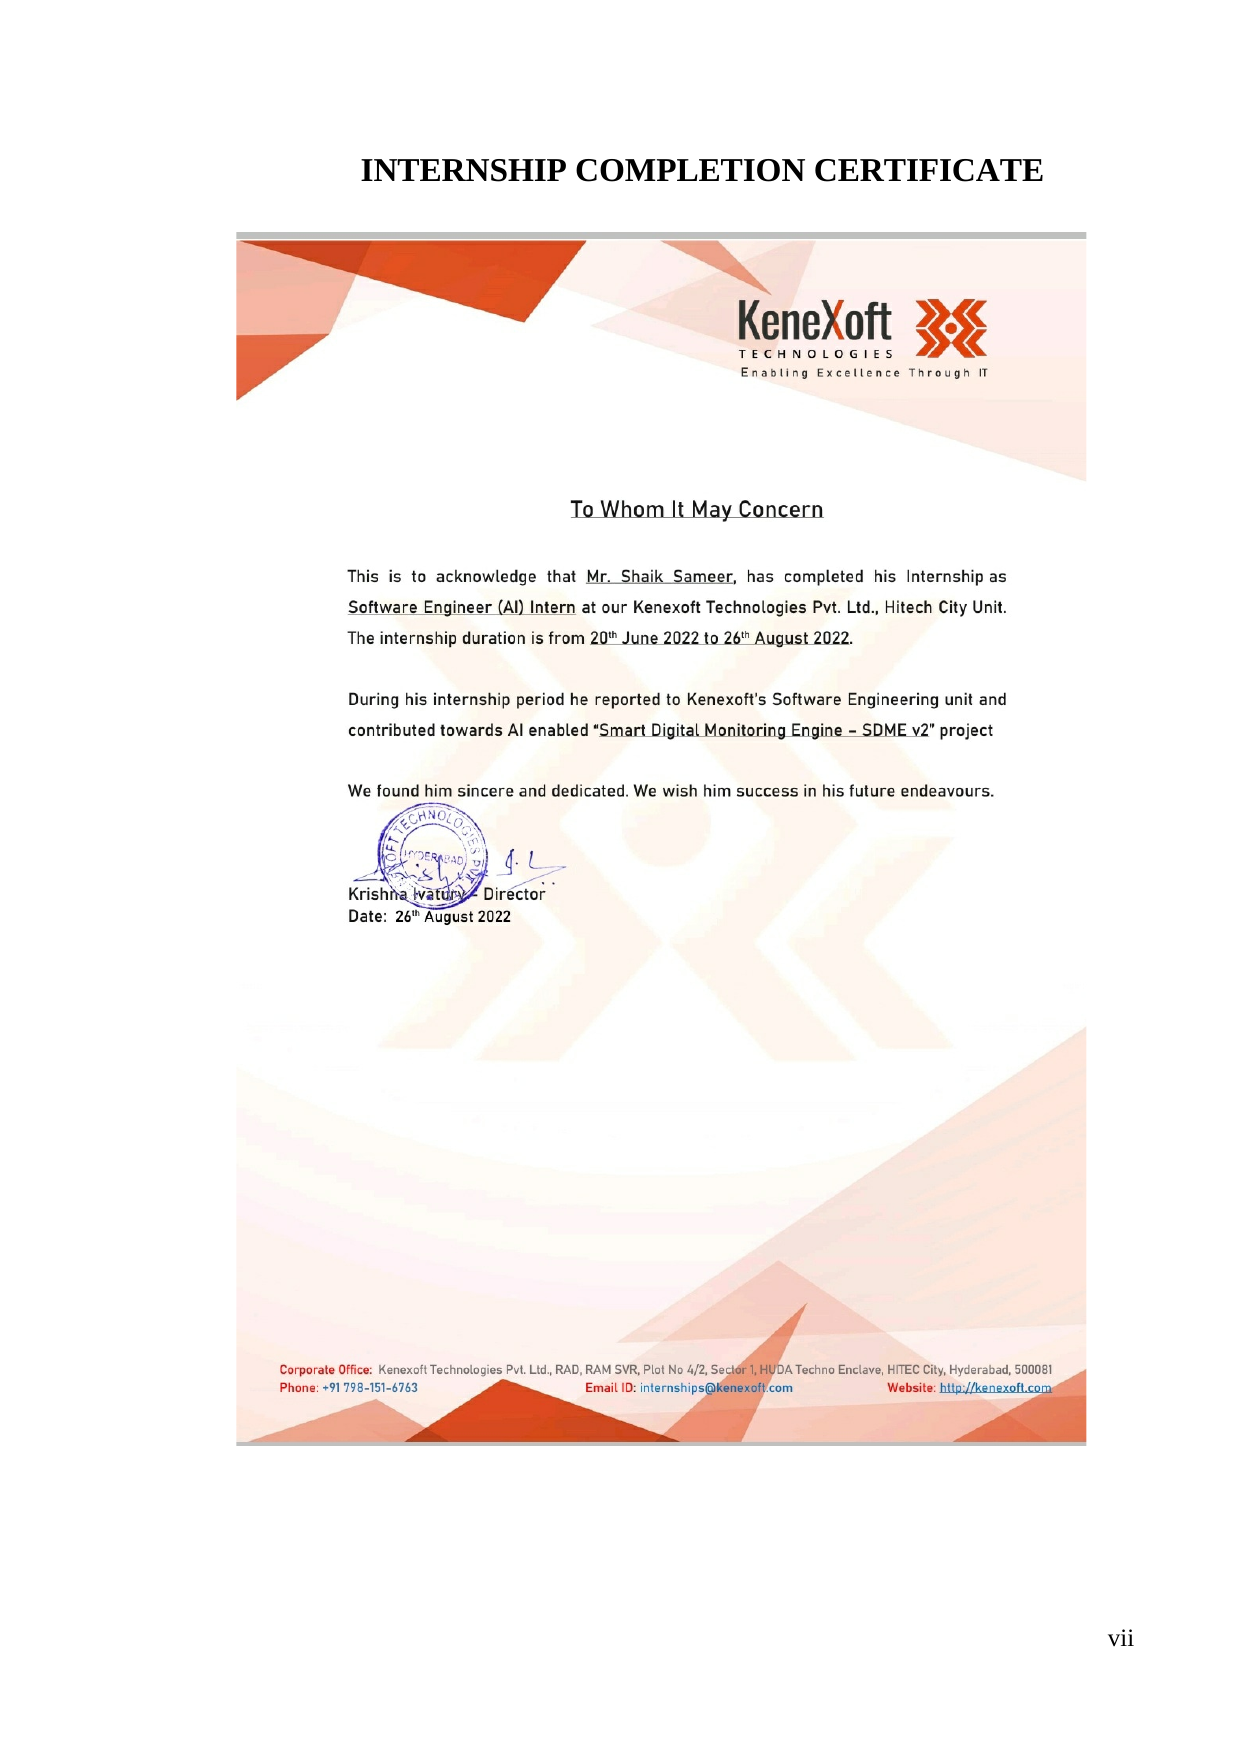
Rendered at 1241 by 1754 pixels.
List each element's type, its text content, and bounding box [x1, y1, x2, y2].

picture [236, 232, 1087, 1446]
list INTERNSHIP COMPLETION CERTIFICATE [271, 150, 1134, 188]
